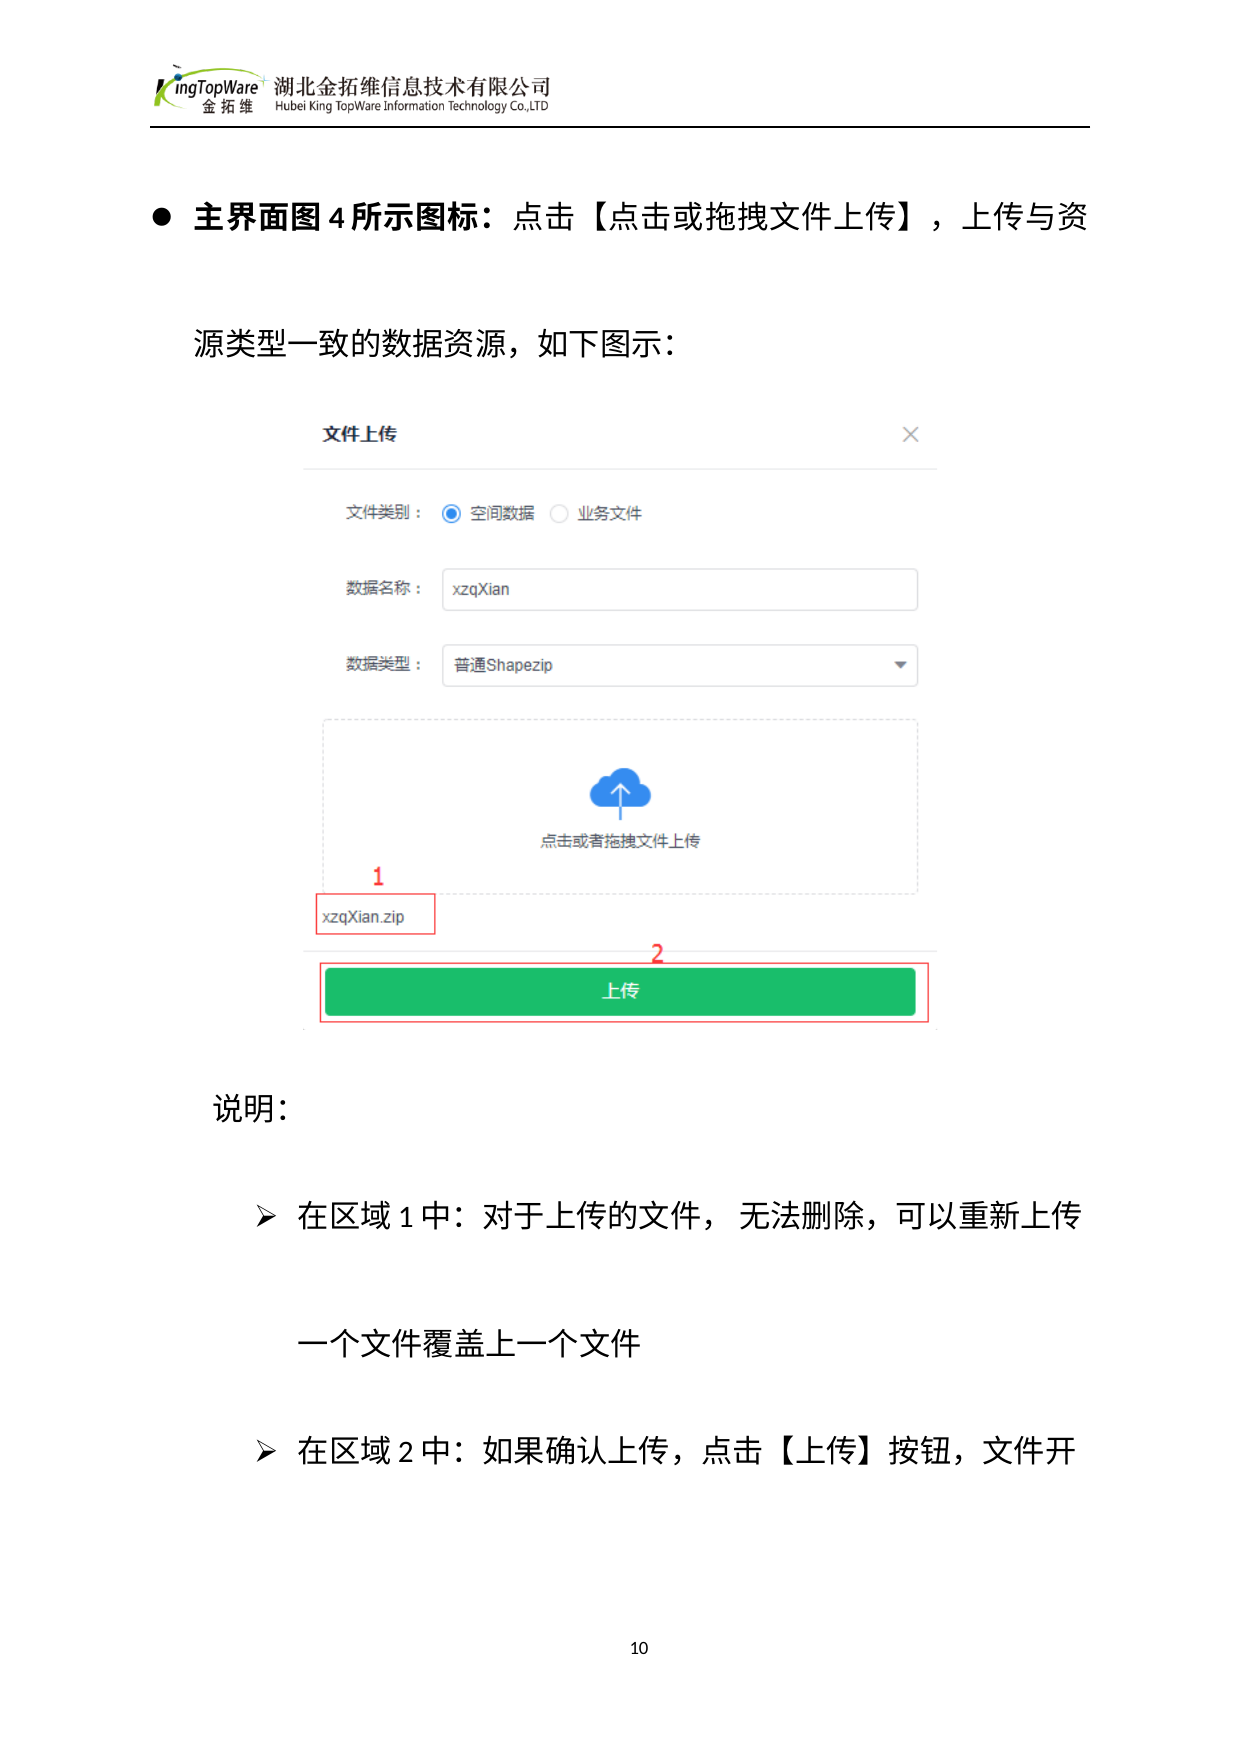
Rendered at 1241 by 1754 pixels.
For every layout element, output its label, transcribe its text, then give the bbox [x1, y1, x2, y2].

list 主界面图4所示图标：点击【点击或拖拽文件上传】，上传与资源类型一致的数据资源，如下图示： [150, 172, 1090, 385]
picture [303, 407, 938, 1030]
picture [150, 59, 554, 120]
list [254, 1407, 1090, 1492]
list 在区域1中：对于上传的文件， 无法删除，可以重新上传一个文件覆盖上一个文件 [254, 1171, 1090, 1384]
text 说明： [150, 1064, 1090, 1149]
